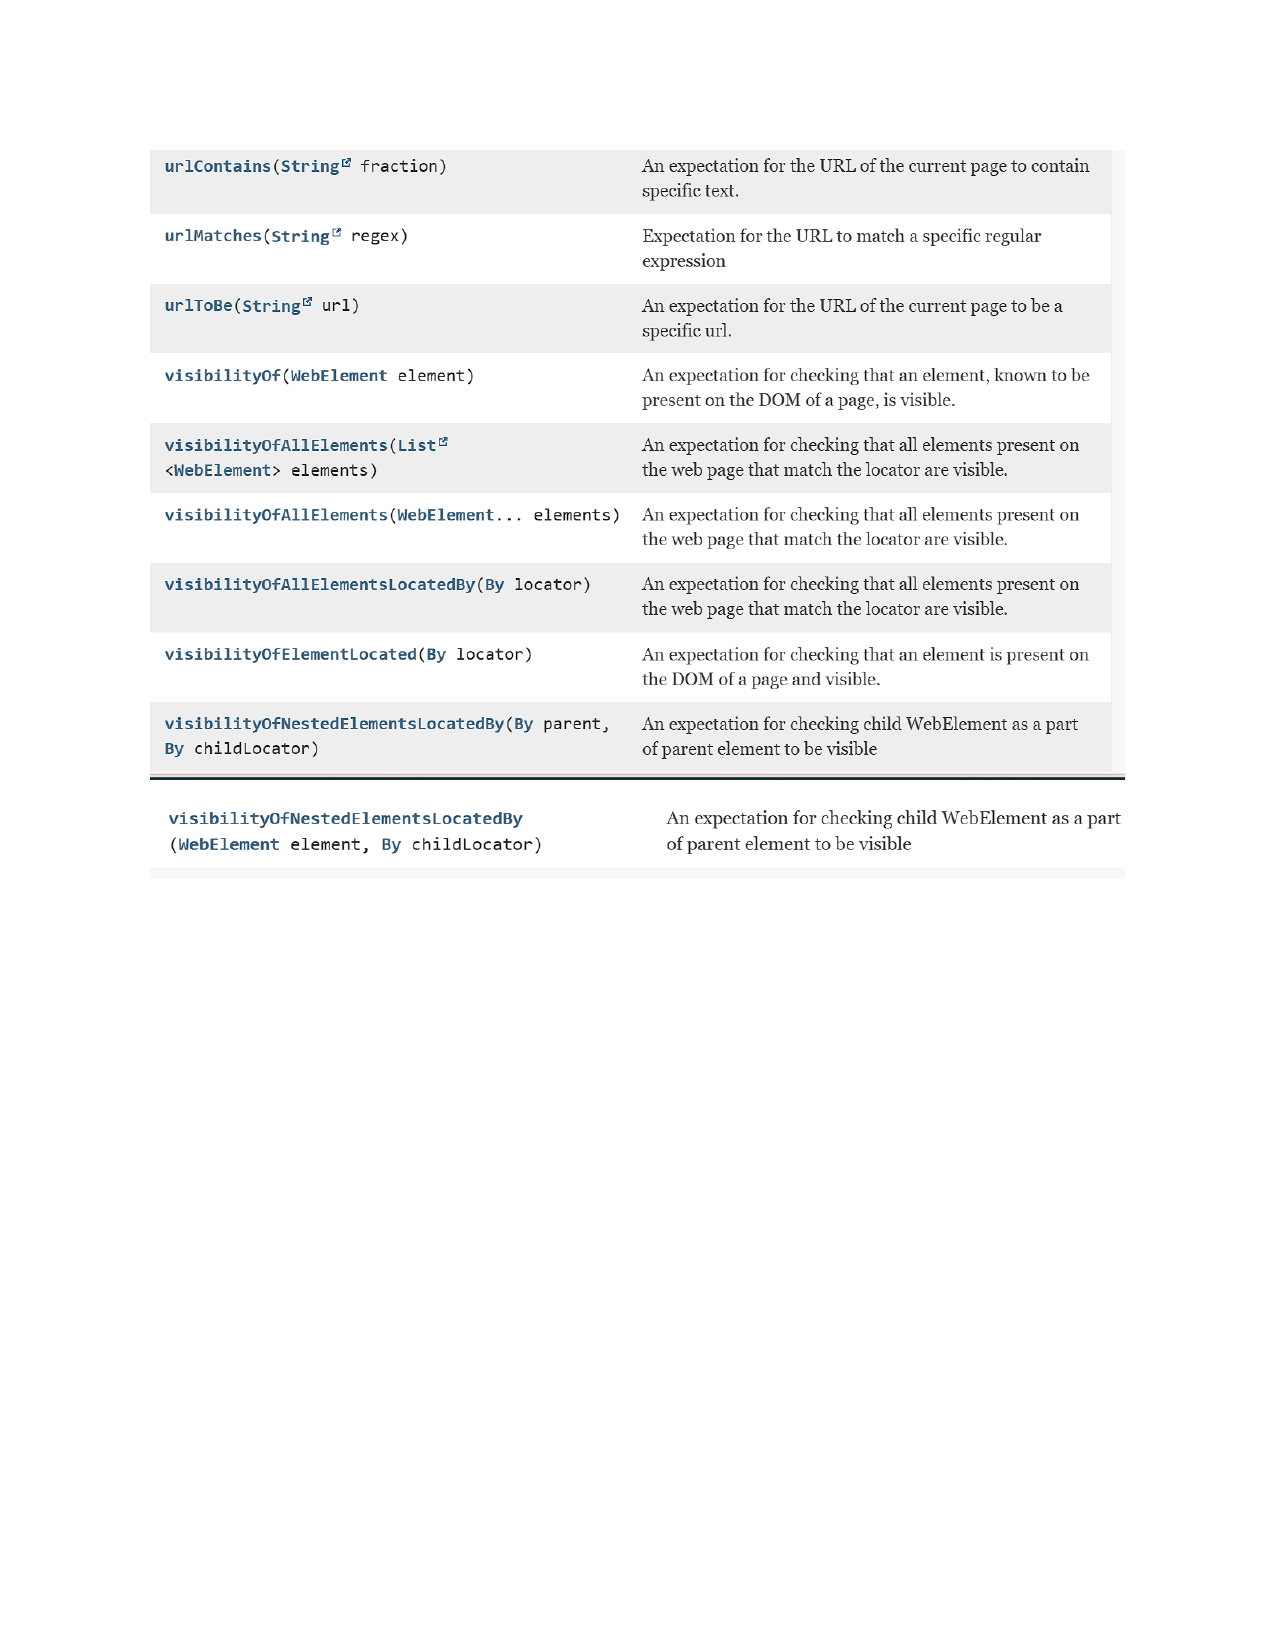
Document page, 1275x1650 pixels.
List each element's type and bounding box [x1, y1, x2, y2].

picture [150, 150, 1125, 780]
picture [150, 798, 1125, 879]
